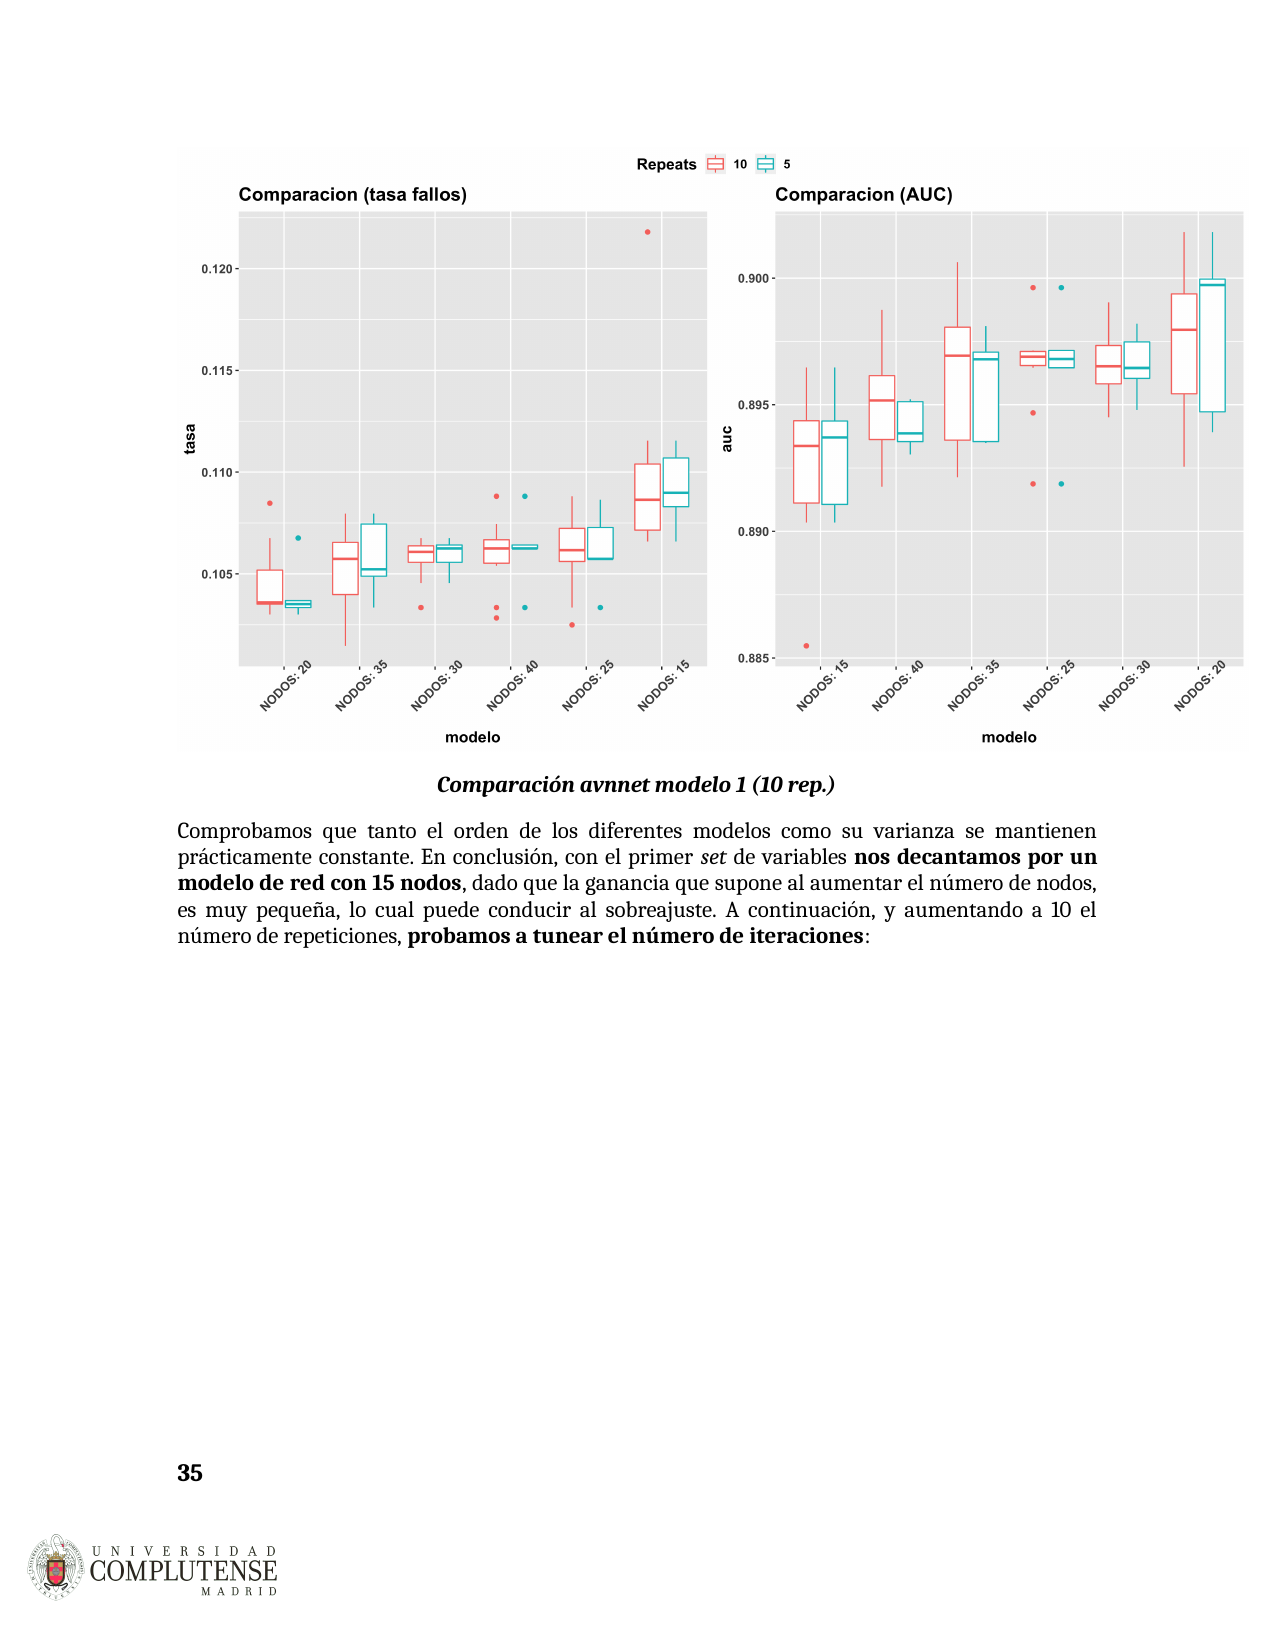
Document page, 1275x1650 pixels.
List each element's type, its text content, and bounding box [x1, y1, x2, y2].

text Comprobamos que tanto el orden de los diferentes modelos como su varianza se mantienen prácticamente constante. En conclusión, con el primer set de variables nos decantamos por un modelo de red con 15 nodos, dado que la ganancia que supone al aumentar el número de nodos, es muy pequeña, lo cual puede conducir al sobreajuste. A continuación, y aumentando a 10 el número de repeticiones, probamos a tunear el número de iteraciones: [177, 817, 1098, 949]
picture [24, 1496, 280, 1640]
text Comparación avnnet modelo 1 (10 rep.) [177, 772, 1098, 799]
picture [177, 147, 1250, 752]
